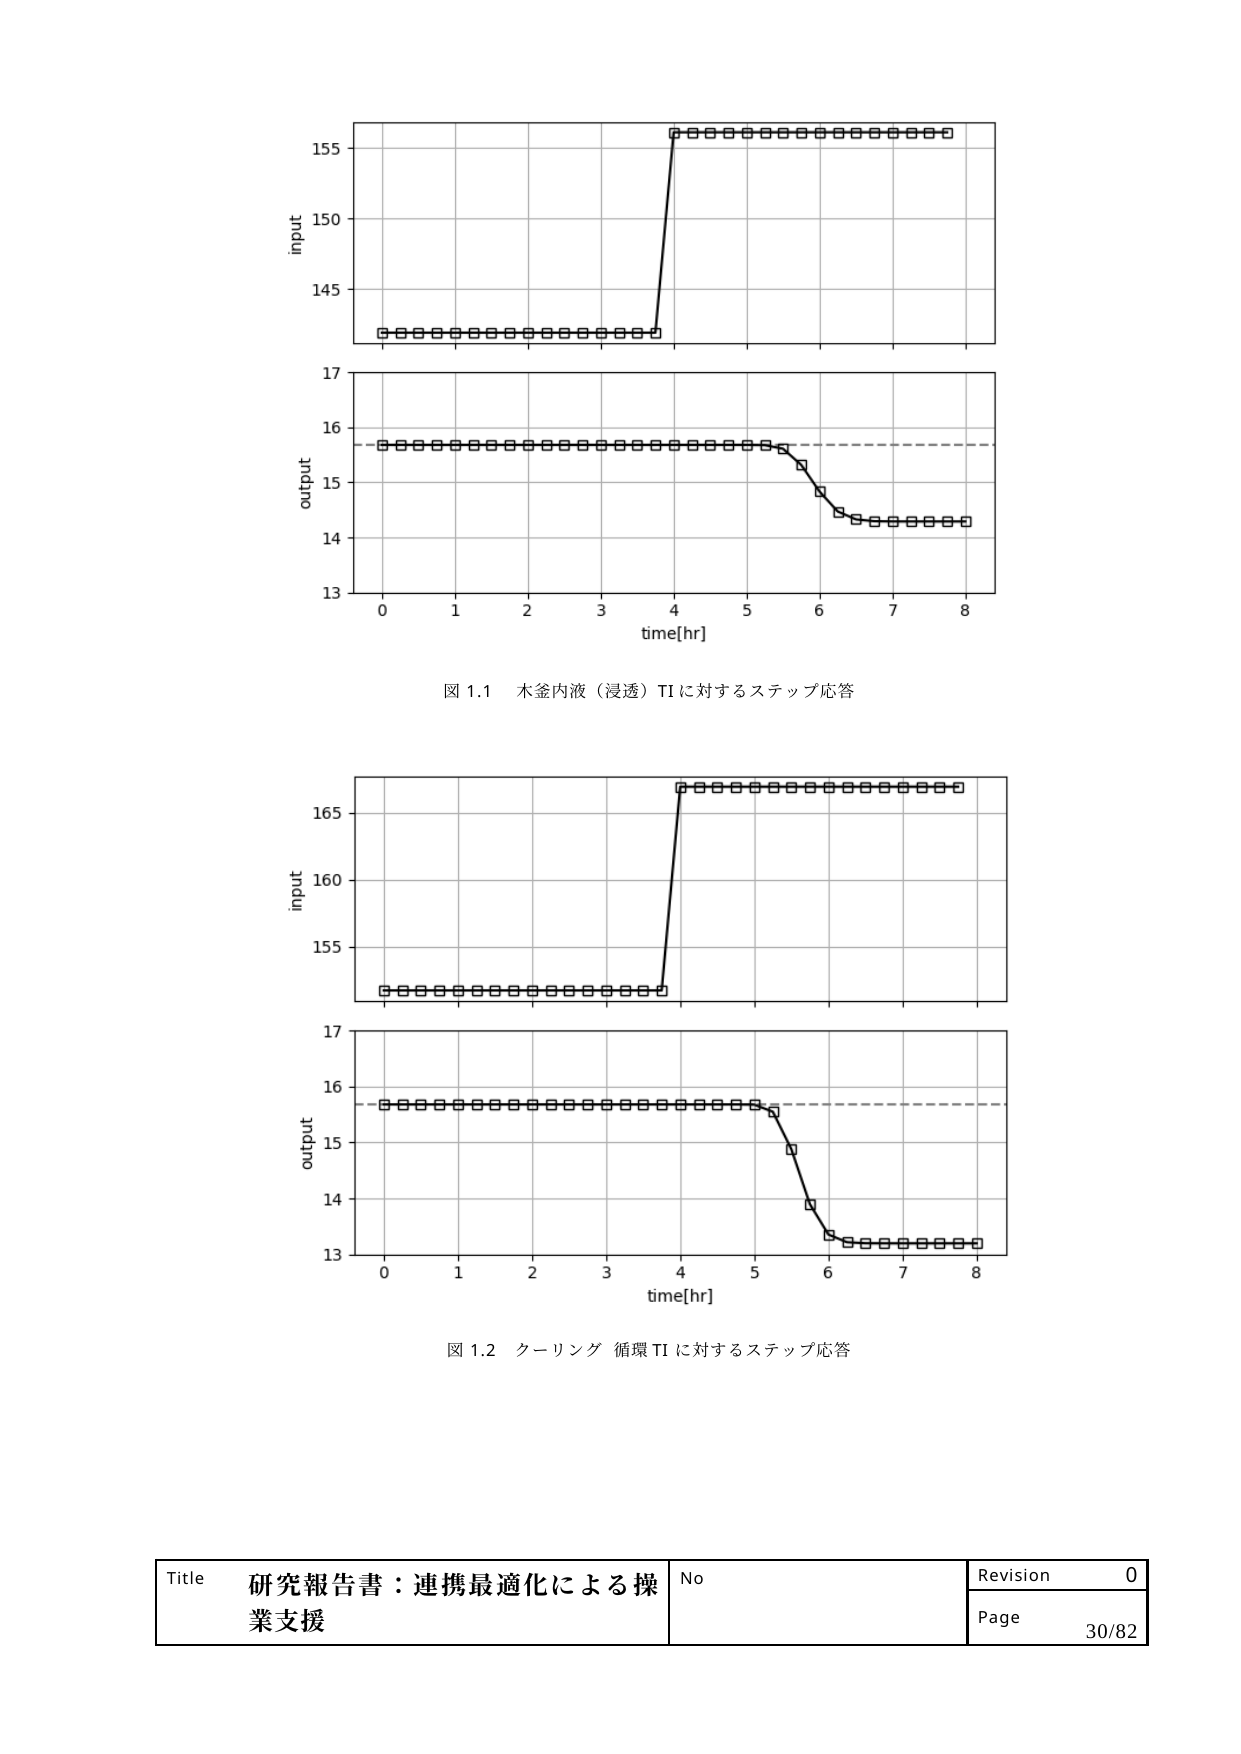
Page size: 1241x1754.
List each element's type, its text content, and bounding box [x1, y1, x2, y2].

picture [271, 105, 1012, 660]
picture [271, 759, 1023, 1323]
text 図 1.2 クーリング 循環TI に対するステップ応答 [171, 1323, 1126, 1361]
text 図 1.1 木釜内液（浸透）TIに対するステップ応答 [171, 665, 1126, 702]
